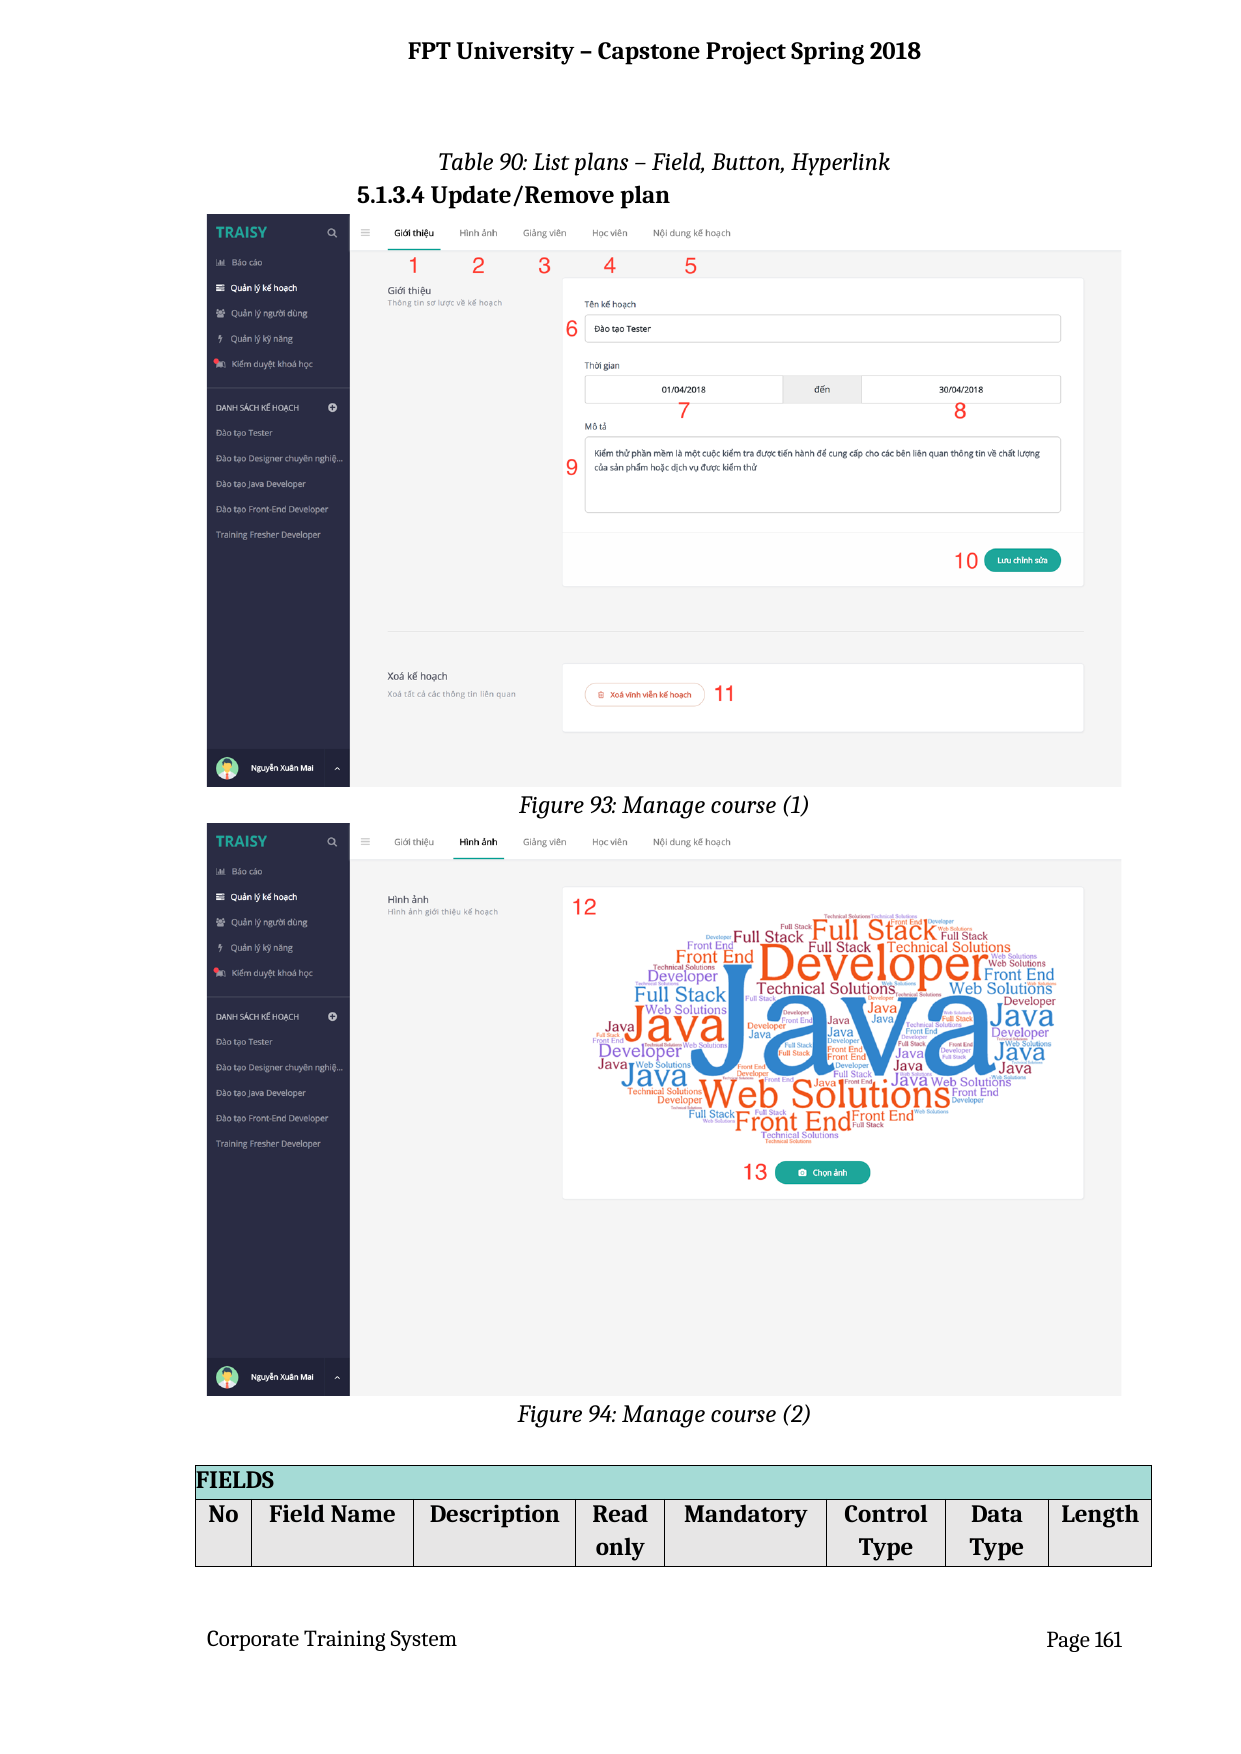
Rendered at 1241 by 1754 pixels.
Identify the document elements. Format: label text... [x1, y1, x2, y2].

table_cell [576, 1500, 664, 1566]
subtitle 5.1.3.4 Update/Remove plan [357, 181, 1124, 209]
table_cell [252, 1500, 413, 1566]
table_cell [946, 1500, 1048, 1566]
text Figure 94: Manage course (2) [207, 1399, 1122, 1428]
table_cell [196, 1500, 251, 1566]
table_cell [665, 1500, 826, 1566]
text Figure 93: Manage course (1) [207, 791, 1122, 819]
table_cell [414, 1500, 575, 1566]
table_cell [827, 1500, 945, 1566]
picture [206, 823, 1122, 1396]
picture [206, 214, 1122, 787]
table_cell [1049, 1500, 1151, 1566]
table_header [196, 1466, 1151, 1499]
